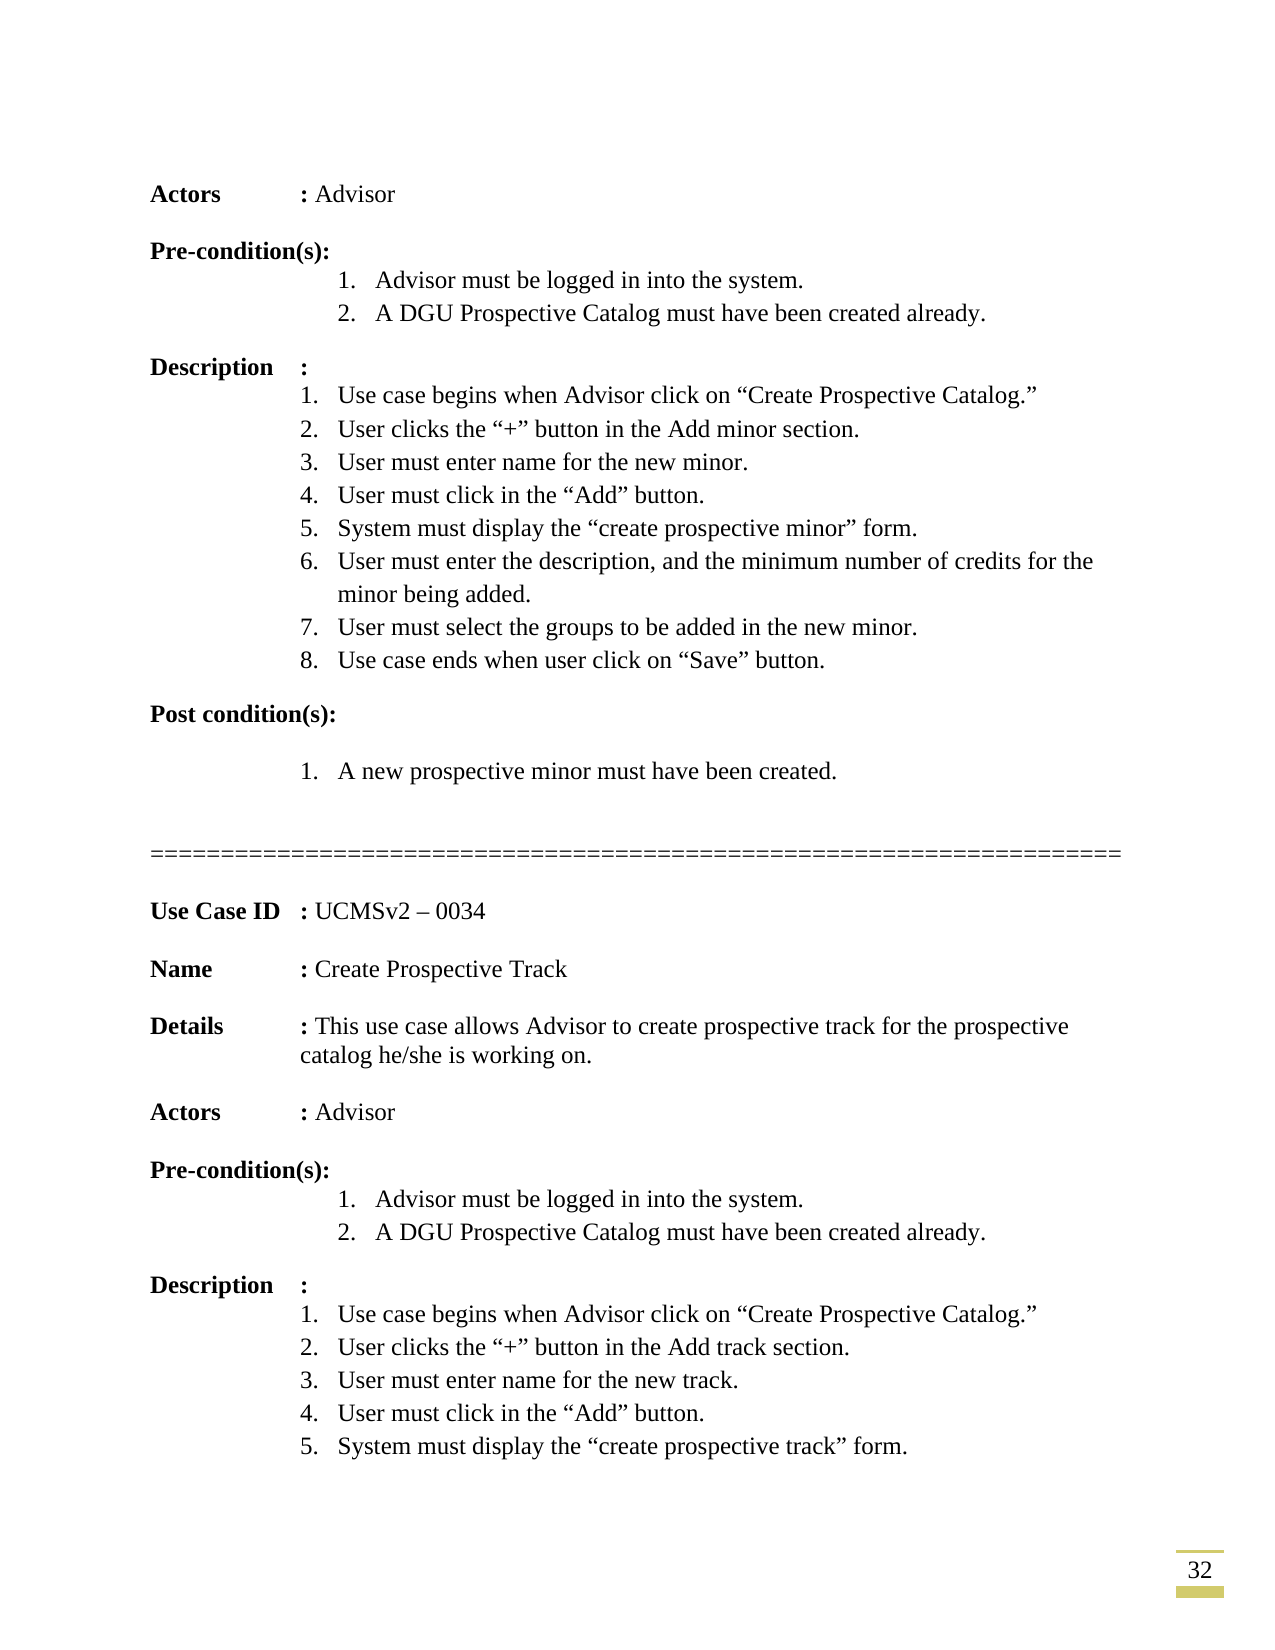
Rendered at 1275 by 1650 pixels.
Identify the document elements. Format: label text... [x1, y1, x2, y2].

text Description : [150, 1271, 1125, 1299]
text Use Case ID : UCMSv2 – 0034 [150, 896, 1125, 925]
list User clicks the “+” button in the Add minor section. [300, 414, 1125, 442]
list Advisor must be logged in into the system. [337, 1184, 1125, 1212]
text Actors : Advisor [150, 179, 1125, 207]
list A DGU Prospective Catalog must have been created already. [337, 1217, 1125, 1246]
list Use case begins when Advisor click on “Create Prospective Catalog.” [300, 381, 1125, 409]
list A DGU Prospective Catalog must have been created already. [337, 298, 1125, 327]
list User must select the groups to be added in the new minor. [300, 612, 1125, 641]
text Pre-condition(s): [150, 1155, 1125, 1184]
list User must click in the “Add” button. [300, 1398, 1125, 1427]
text Post condition(s): [150, 699, 1125, 727]
text Actors : Advisor [150, 1097, 1125, 1126]
text Pre-condition(s): [150, 236, 1125, 265]
list System must display the “create prospective track” form. [300, 1431, 1125, 1460]
list User clicks the “+” button in the Add track section. [300, 1332, 1125, 1361]
text Details : This use case allows Advisor to create prospective track for the prospective catalog he/she is working on. [150, 1011, 1125, 1069]
list User must enter name for the new track. [300, 1365, 1125, 1394]
list User must click in the “Add” button. [300, 480, 1125, 508]
text Description : [150, 352, 1125, 381]
list User must enter the description, and the minimum number of credits for the minor being added. [300, 546, 1125, 607]
text Name : Create Prospective Track [150, 954, 1125, 982]
list Use case begins when Advisor click on “Create Prospective Catalog.” [300, 1299, 1125, 1328]
text ===================================================================== [150, 839, 1125, 867]
list User must enter name for the new minor. [300, 447, 1125, 475]
list Use case ends when user click on “Save” button. [300, 645, 1125, 673]
list System must display the “create prospective minor” form. [300, 513, 1125, 541]
list Advisor must be logged in into the system. [337, 265, 1125, 294]
list A new prospective minor must have been created. [300, 756, 1125, 785]
